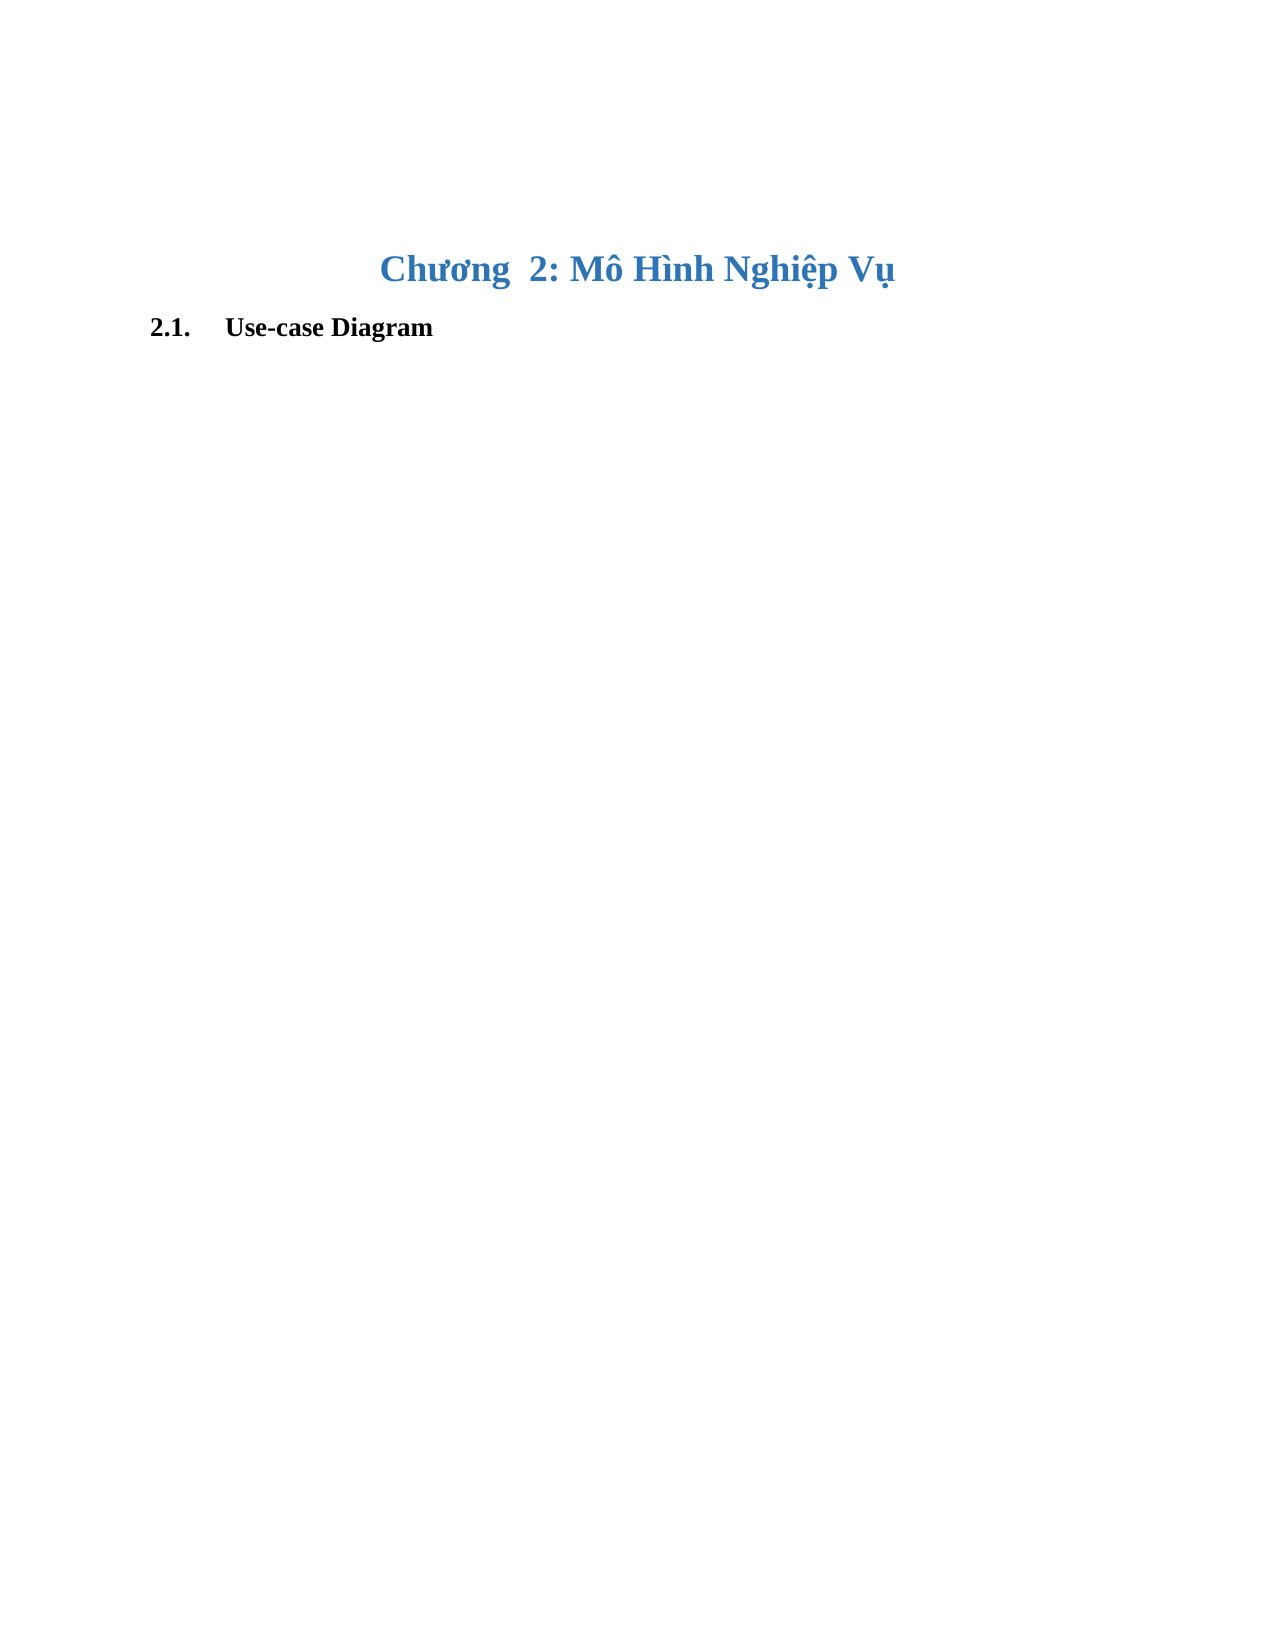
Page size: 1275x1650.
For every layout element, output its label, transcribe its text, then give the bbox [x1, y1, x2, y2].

list Use-case Diagram [150, 311, 1125, 342]
subtitle Chương 2: Mô Hình Nghiệp Vụ [150, 246, 1125, 289]
